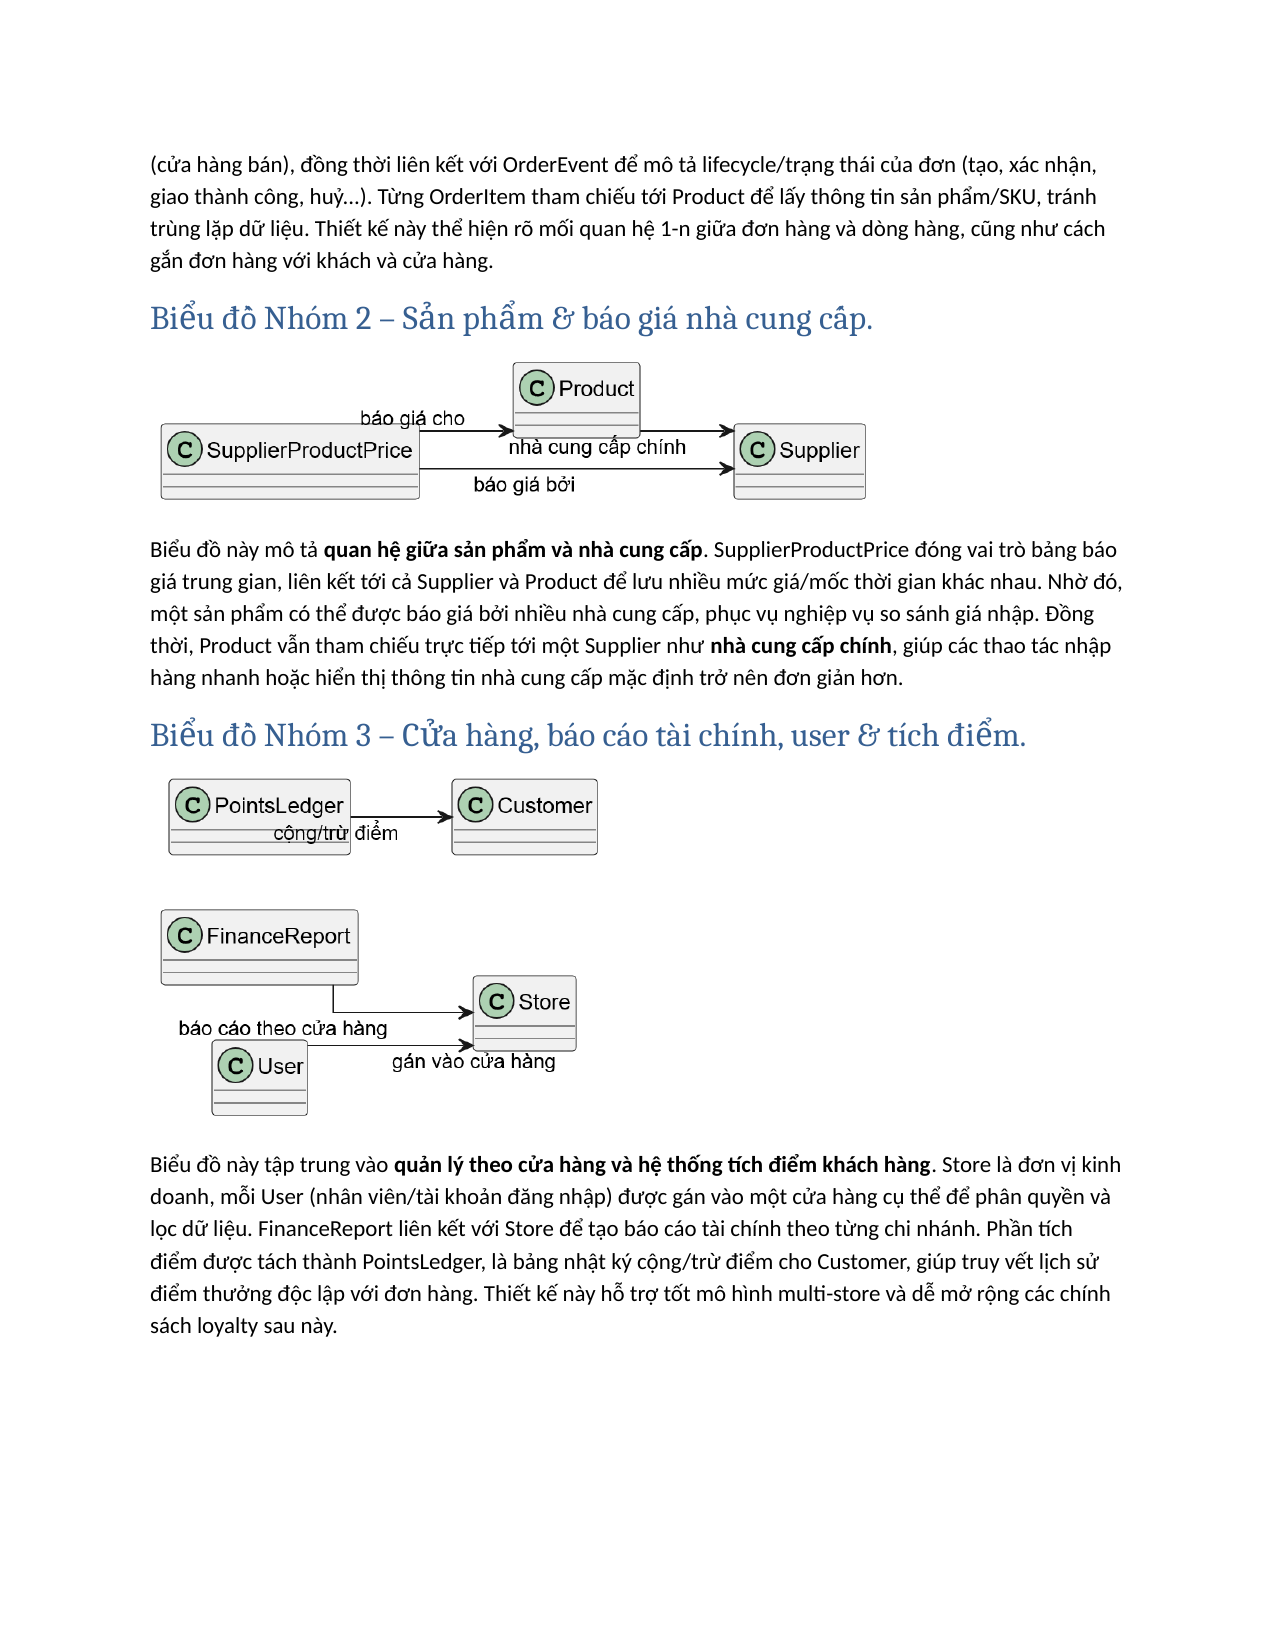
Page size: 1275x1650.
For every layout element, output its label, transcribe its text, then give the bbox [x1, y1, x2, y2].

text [150, 150, 1125, 274]
text Biểu đồ này tập trung vào quản lý theo cửa hàng và hệ thống tích điểm khách hàng. Store là đơn vị kinh doanh, mỗi User (nhân viên/tài khoản đăng nhập) được gán vào một cửa hàng cụ thể để phân quyền và lọc dữ liệu. FinanceReport liên kết với Store để tạo báo cáo tài chính theo từng chi nhánh. Phần tích điểm được tách thành PointsLedger, là bảng nhật ký cộng/trừ điểm cho Customer, giúp truy vết lịch sử điểm thưởng độc lập với đơn hàng. Thiết kế này hỗ trợ tốt mô hình multi-store và dễ mở rộng các chính sách loyalty sau này. [150, 1150, 1125, 1339]
text Biểu đồ này mô tả quan hệ giữa sản phẩm và nhà cung cấp. SupplierProductPrice đóng vai trò bảng báo giá trung gian, liên kết tới cả Supplier và Product để lưu nhiều mức giá/mốc thời gian khác nhau. Nhờ đó, một sản phẩm có thể được báo giá bởi nhiều nhà cung cấp, phục vụ nghiệp vụ so sánh giá nhập. Đồng thời, Product vẫn tham chiếu trực tiếp tới một Supplier như nhà cung cấp chính, giúp các thao tác nhập hàng nhanh hoặc hiển thị thông tin nhà cung cấp mặc định trở nên đơn giản hơn. [150, 535, 1125, 692]
picture [150, 768, 608, 1126]
subtitle Biểu đồ Nhóm 3 – Cửa hàng, báo cáo tài chính, user & tích điểm. [150, 717, 1125, 755]
picture [150, 352, 876, 510]
subtitle Biểu đồ Nhóm 2 – Sản phẩm & báo giá nhà cung cấp. [150, 299, 1125, 338]
